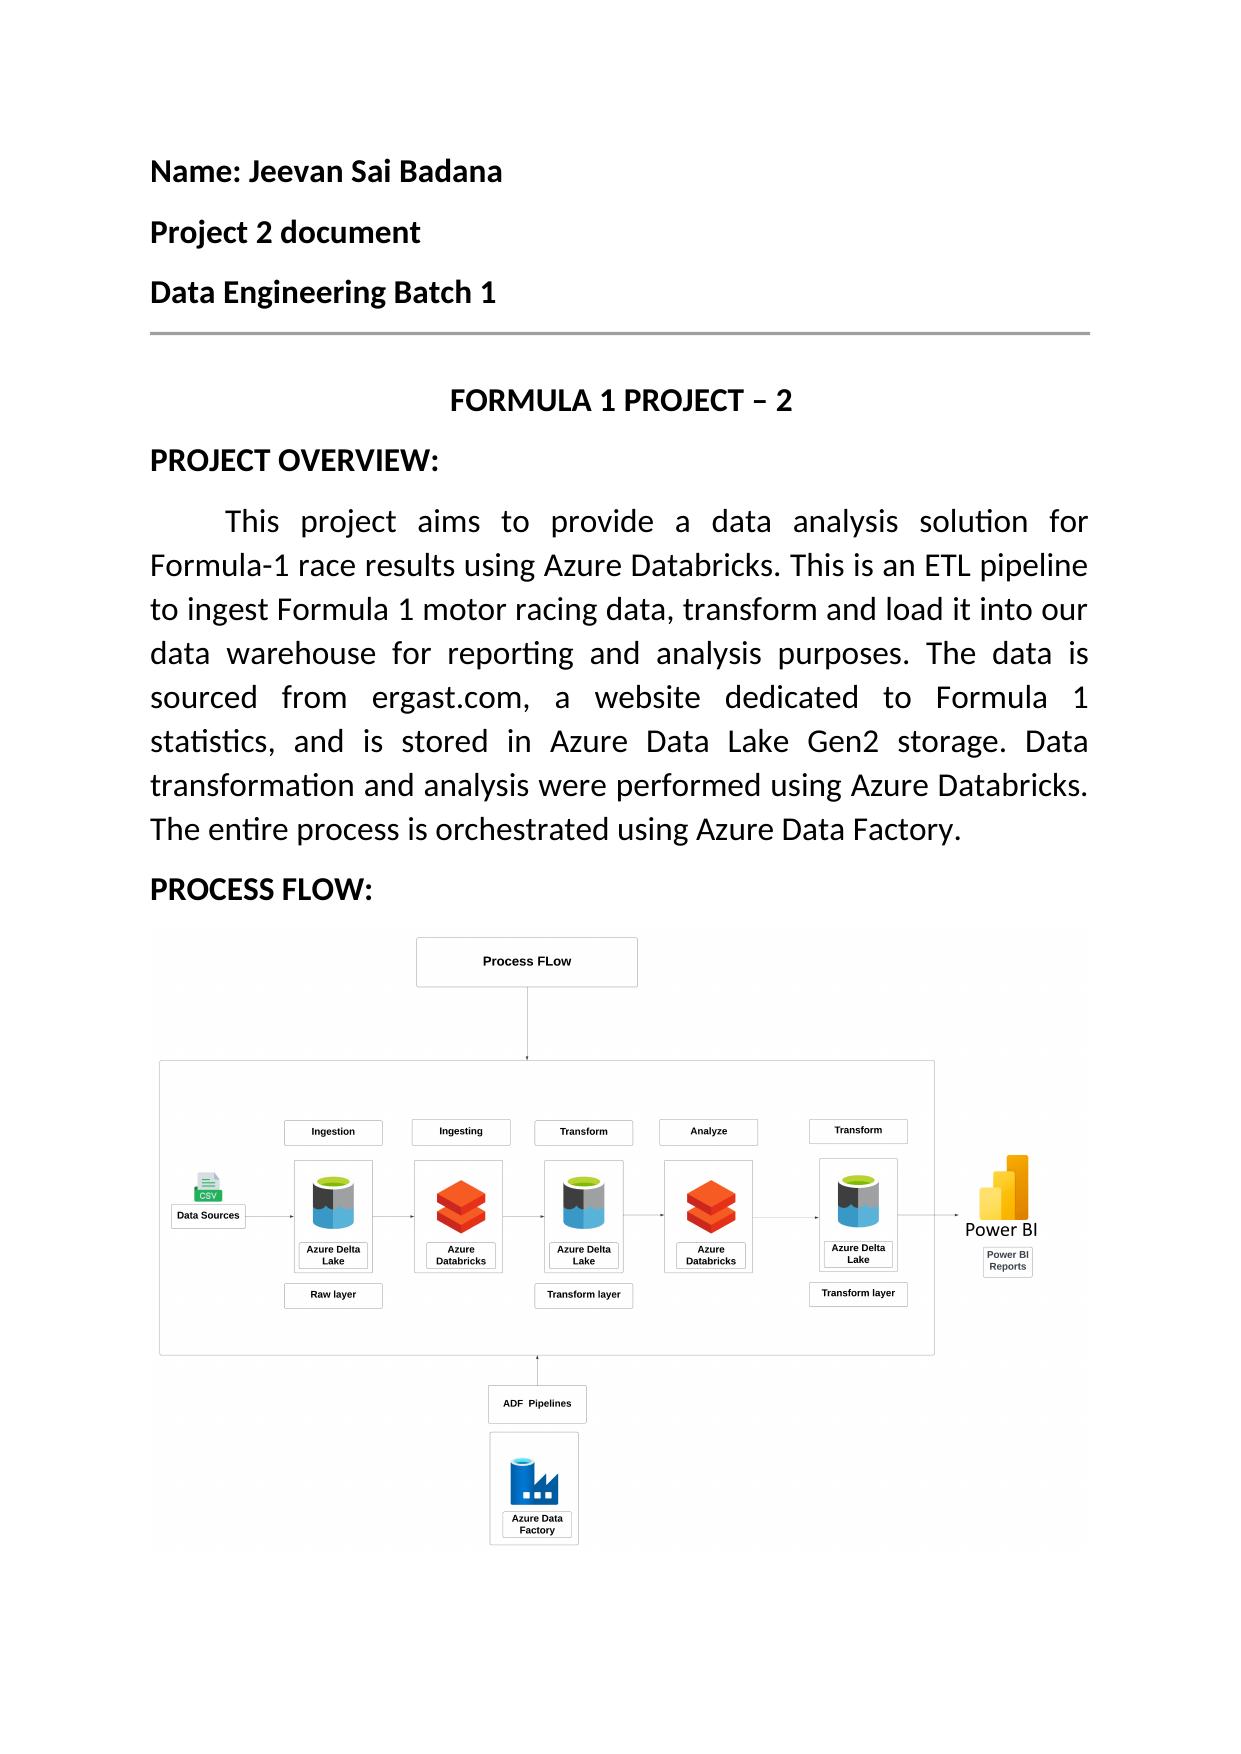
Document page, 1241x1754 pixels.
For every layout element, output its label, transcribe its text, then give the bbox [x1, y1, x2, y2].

text PROJECT OVERVIEW: [150, 439, 1090, 480]
text Project 2 document [150, 211, 1090, 251]
text Name: Jeevan Sai Badana [150, 150, 1090, 191]
text Data Engineering Batch 1 [150, 271, 1090, 312]
text PROCESS FLOW: [150, 868, 1090, 909]
picture [150, 928, 1091, 1555]
text This project aims to provide a data analysis solution for Formula-1 race results using Azure Databricks. This is an ETL pipeline to ingest Formula 1 motor racing data, transform and load it into our data warehouse for reporting and analysis purposes. The data is sourced from ergast.com, a website dedicated to Formula 1 statistics, and is stored in Azure Data Lake Gen2 storage. Data transformation and analysis were performed using Azure Databricks. The entire process is orchestrated using Azure Data Factory. [150, 500, 1090, 848]
text FORMULA 1 PROJECT – 2 [375, 379, 1090, 419]
